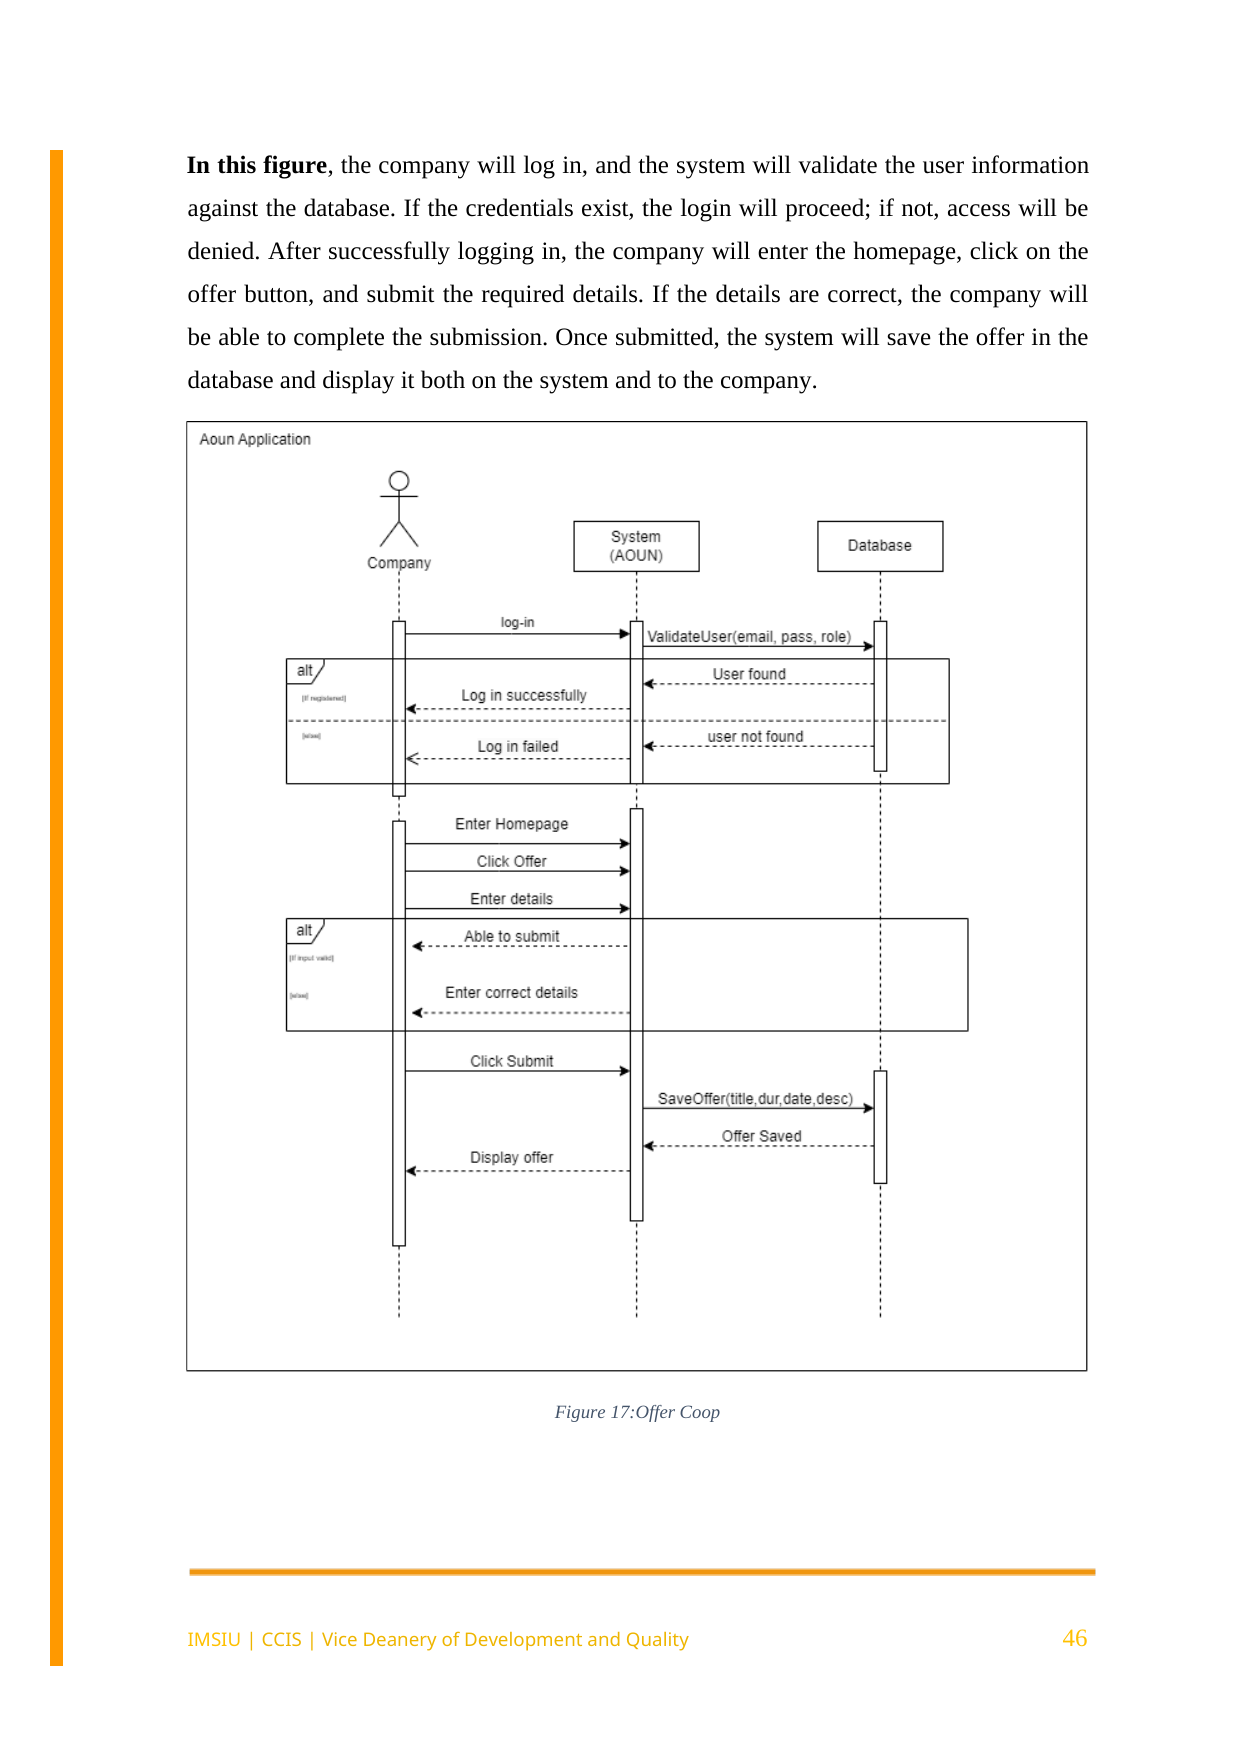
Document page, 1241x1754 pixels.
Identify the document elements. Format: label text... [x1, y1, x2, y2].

text In this figure, the company will log in, and the system will validate the user information against the database. If the credentials exist, the login will proceed; if not, access will be denied. After successfully logging in, the company will enter the homepage, click on the offer button, and submit the required details. If the details are correct, the company will be able to complete the submission. Once submitted, the system will save the offer in the database and display it both on the system and to the company. [186, 150, 1090, 394]
text Figure 17:Offer Coop [186, 1401, 1090, 1422]
picture [187, 1567, 1100, 1576]
picture [186, 421, 1089, 1374]
